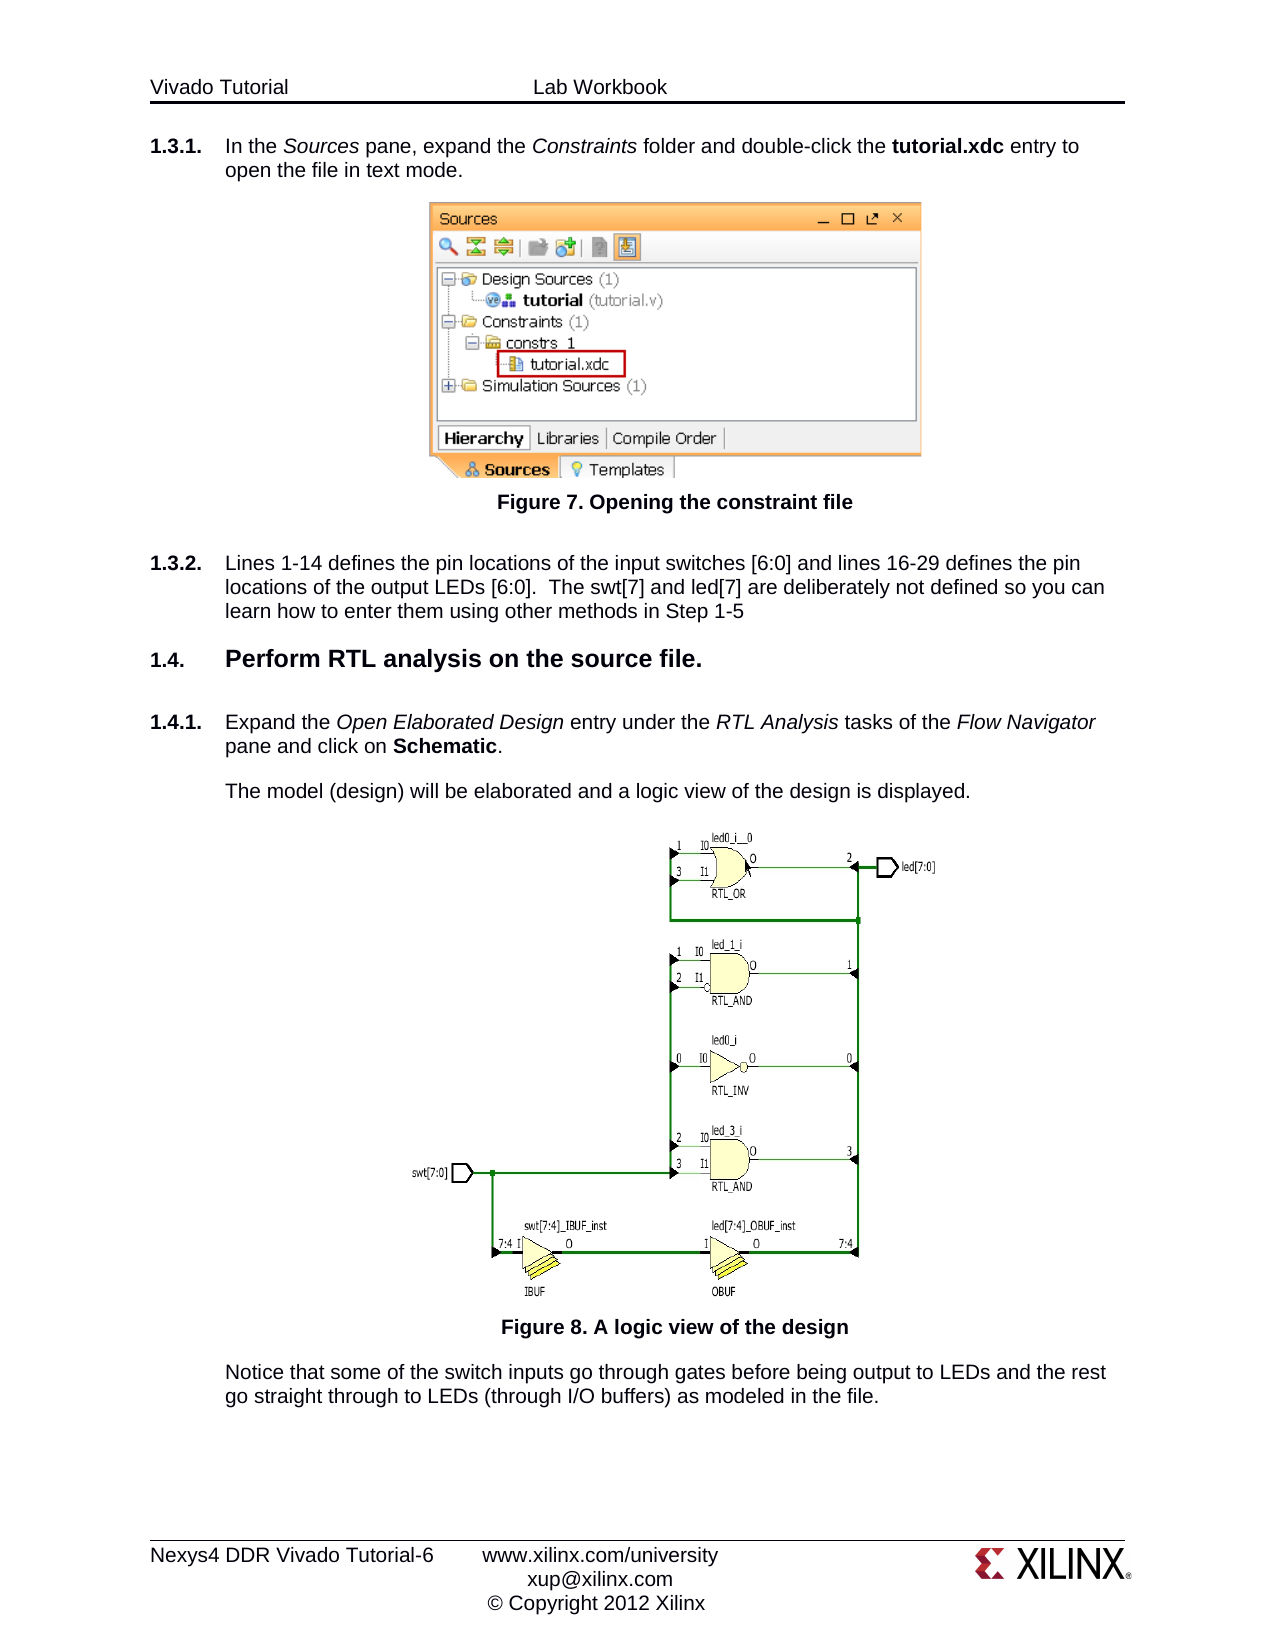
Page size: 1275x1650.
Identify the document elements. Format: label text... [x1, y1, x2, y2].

picture [407, 823, 943, 1303]
text Figure 7. Opening the constraint file [225, 490, 1125, 514]
list Expand the Open Elaborated Design entry under the RTL Analysis tasks of the Flow Navigator pane and click on Schematic. [150, 710, 1125, 758]
text Notice that some of the switch inputs go through gates before being output to LEDs and the rest go straight through to LEDs (through I/O buffers) as modeled in the file. [225, 1360, 1125, 1408]
picture [975, 1548, 1132, 1579]
text The model (design) will be elaborated and a logic view of the design is displayed. [225, 779, 1125, 803]
list Perform RTL analysis on the source file. [150, 644, 1125, 673]
list In the Sources pane, expand the Constraints folder and double-click the tutorial.xdc entry to open the file in text mode. [150, 133, 1125, 181]
picture [428, 202, 922, 478]
list Lines 1-14 defines the pin locations of the input switches [6:0] and lines 16-29 defines the pin locations of the output LEDs [6:0]. The swt[7] and led[7] are deliberately not defined so you can learn how to enter them using other methods in Step 1-5 [150, 551, 1125, 623]
text Figure 8. A logic view of the design [225, 1315, 1125, 1339]
